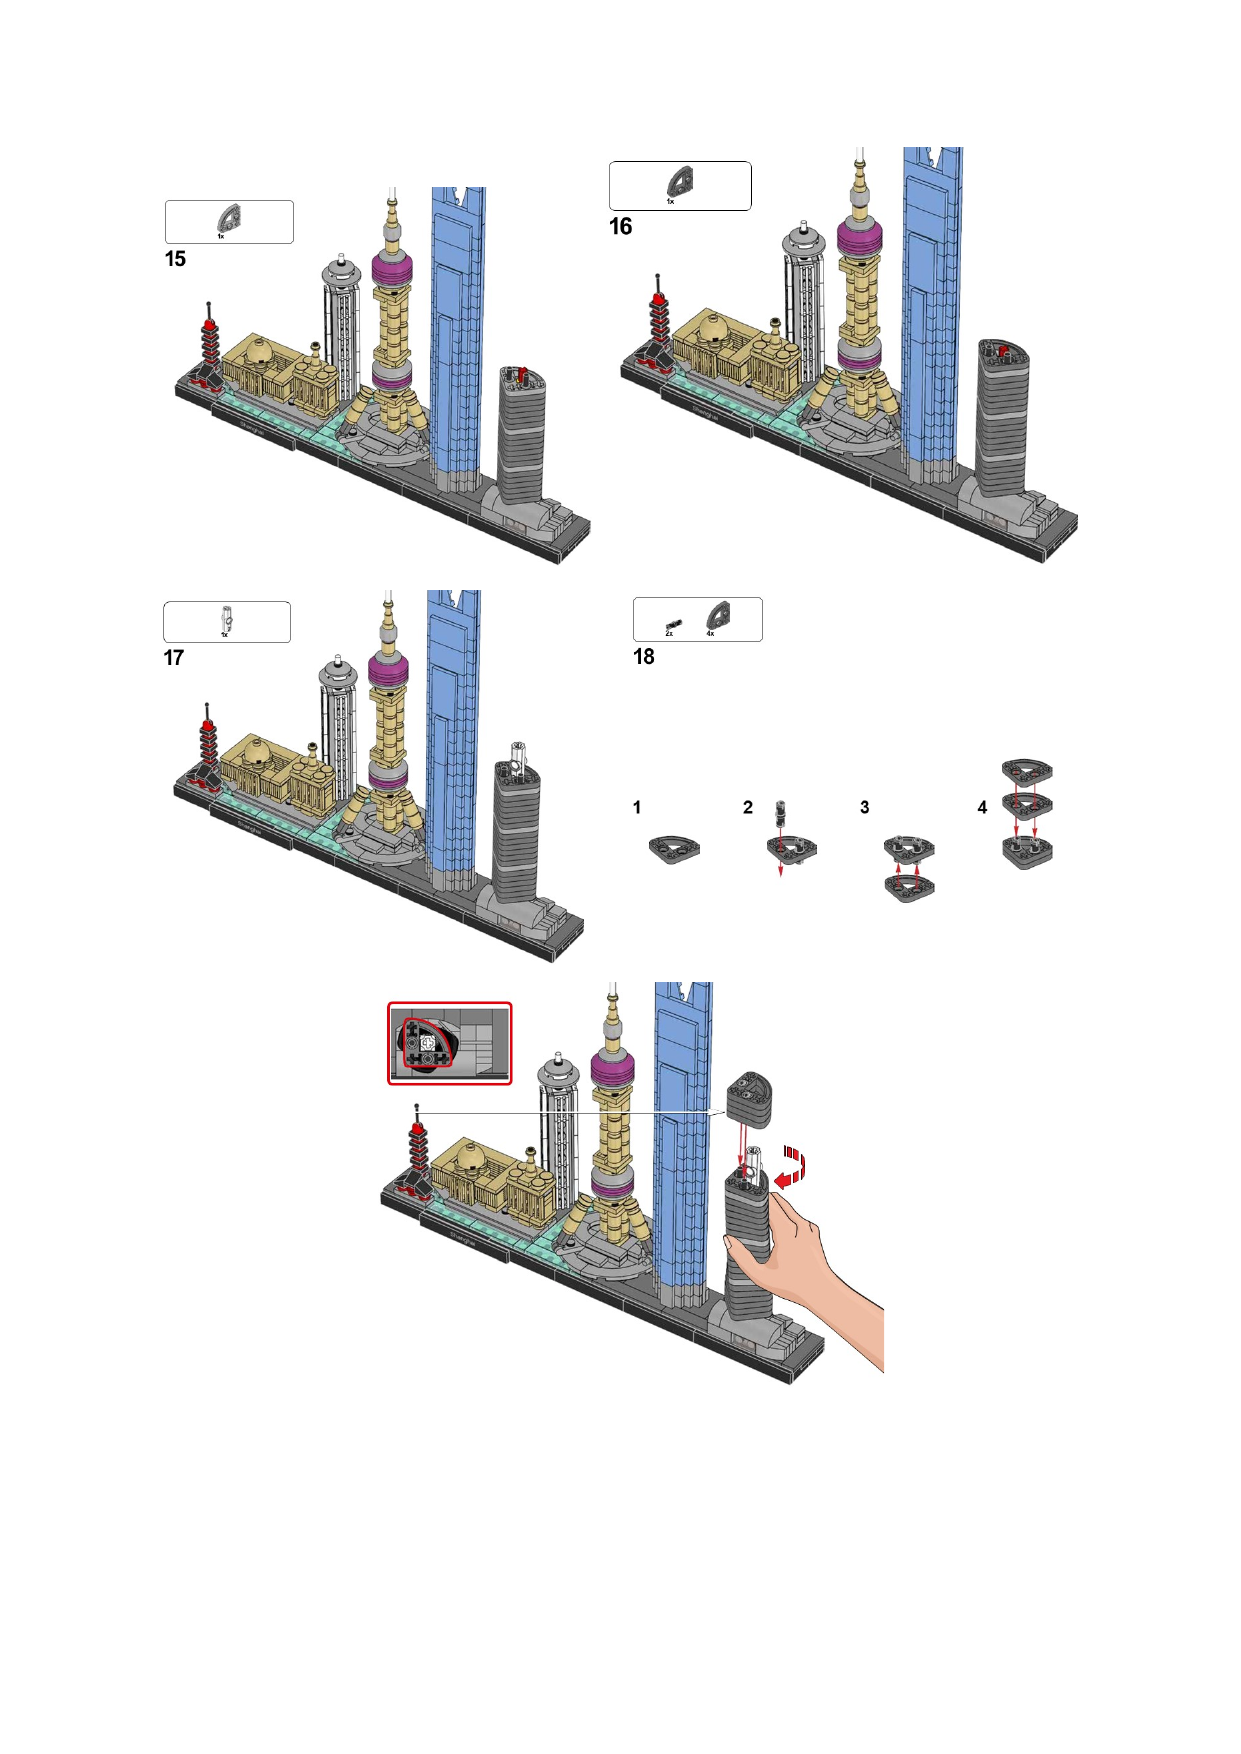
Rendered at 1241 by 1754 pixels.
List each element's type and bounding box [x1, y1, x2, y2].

picture [160, 584, 1081, 975]
picture [356, 982, 885, 1398]
picture [160, 147, 1080, 577]
